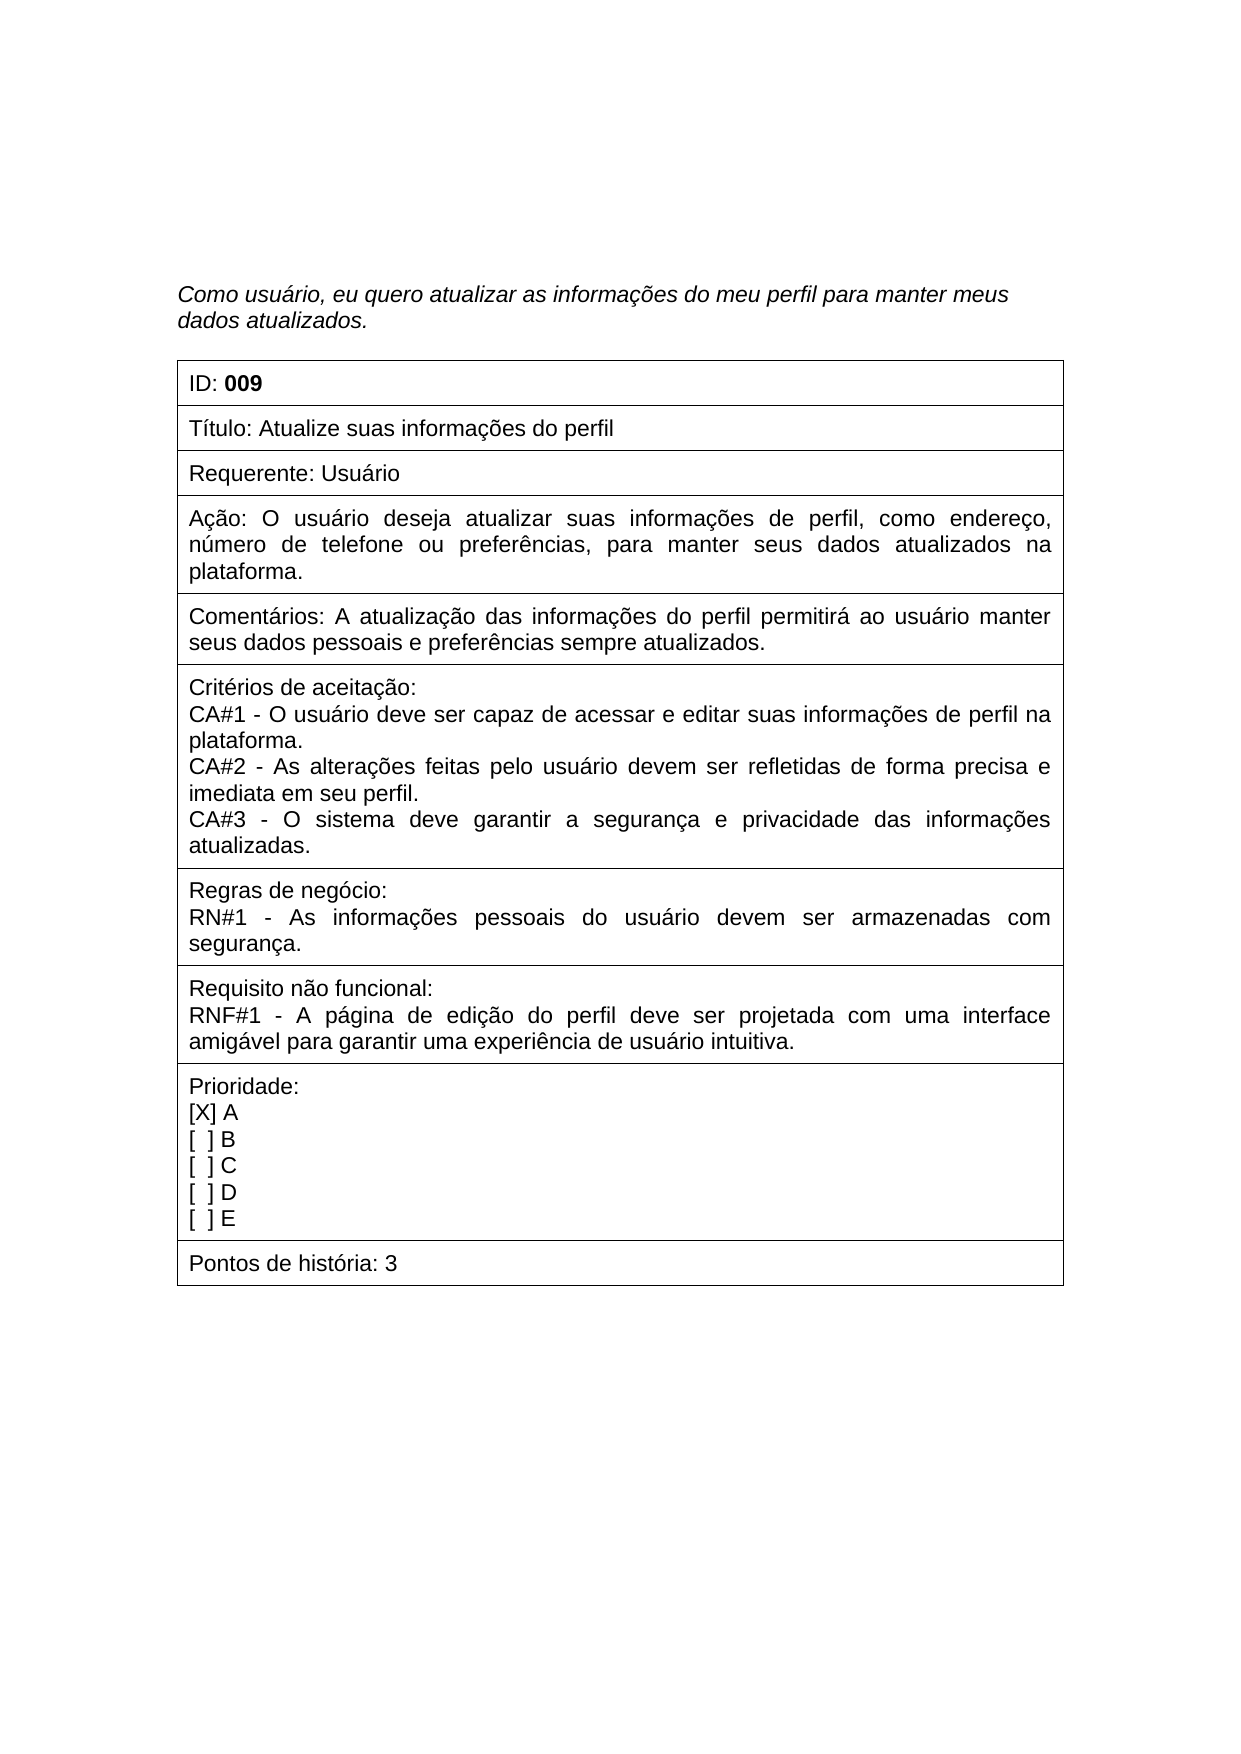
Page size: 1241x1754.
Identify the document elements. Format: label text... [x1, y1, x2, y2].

table_cell Regras de negócio: RN#1 - As informações pessoais do usuário devem ser armazenadas com segurança. [178, 869, 1063, 965]
table_cell Requerente: Usuário [178, 451, 1063, 495]
table_cell Requisito não funcional: RNF#1 - A página de edição do perfil deve ser projetada com uma interface amigável para garantir uma experiência de usuário intuitiva. [178, 966, 1063, 1063]
table_cell Critérios de aceitação: CA#1 - O usuário deve ser capaz de acessar e editar suas informações de perfil na plataforma. CA#2 - As alterações feitas pelo usuário devem ser refletidas de forma precisa e imediata em seu perfil. CA#3 - O sistema deve garantir a segurança e privacidade das informações atualizadas. [178, 665, 1063, 867]
table_cell Comentários: A atualização das informações do perfil permitirá ao usuário manter seus dados pessoais e preferências sempre atualizados. [178, 594, 1063, 664]
table_cell Pontos de história: 3 [178, 1241, 1063, 1285]
text Como usuário, eu quero atualizar as informações do meu perfil para manter meus dados atualizados. [177, 281, 1063, 333]
table_cell Título: Atualize suas informações do perfil [178, 406, 1063, 450]
table_header ID: 009 [178, 361, 1063, 405]
table_cell Ação: O usuário deseja atualizar suas informações de perfil, como endereço, número de telefone ou preferências, para manter seus dados atualizados na plataforma. [178, 496, 1063, 593]
table_cell Prioridade: [X] A [ ] B [ ] C [ ] D [ ] E [178, 1064, 1063, 1240]
